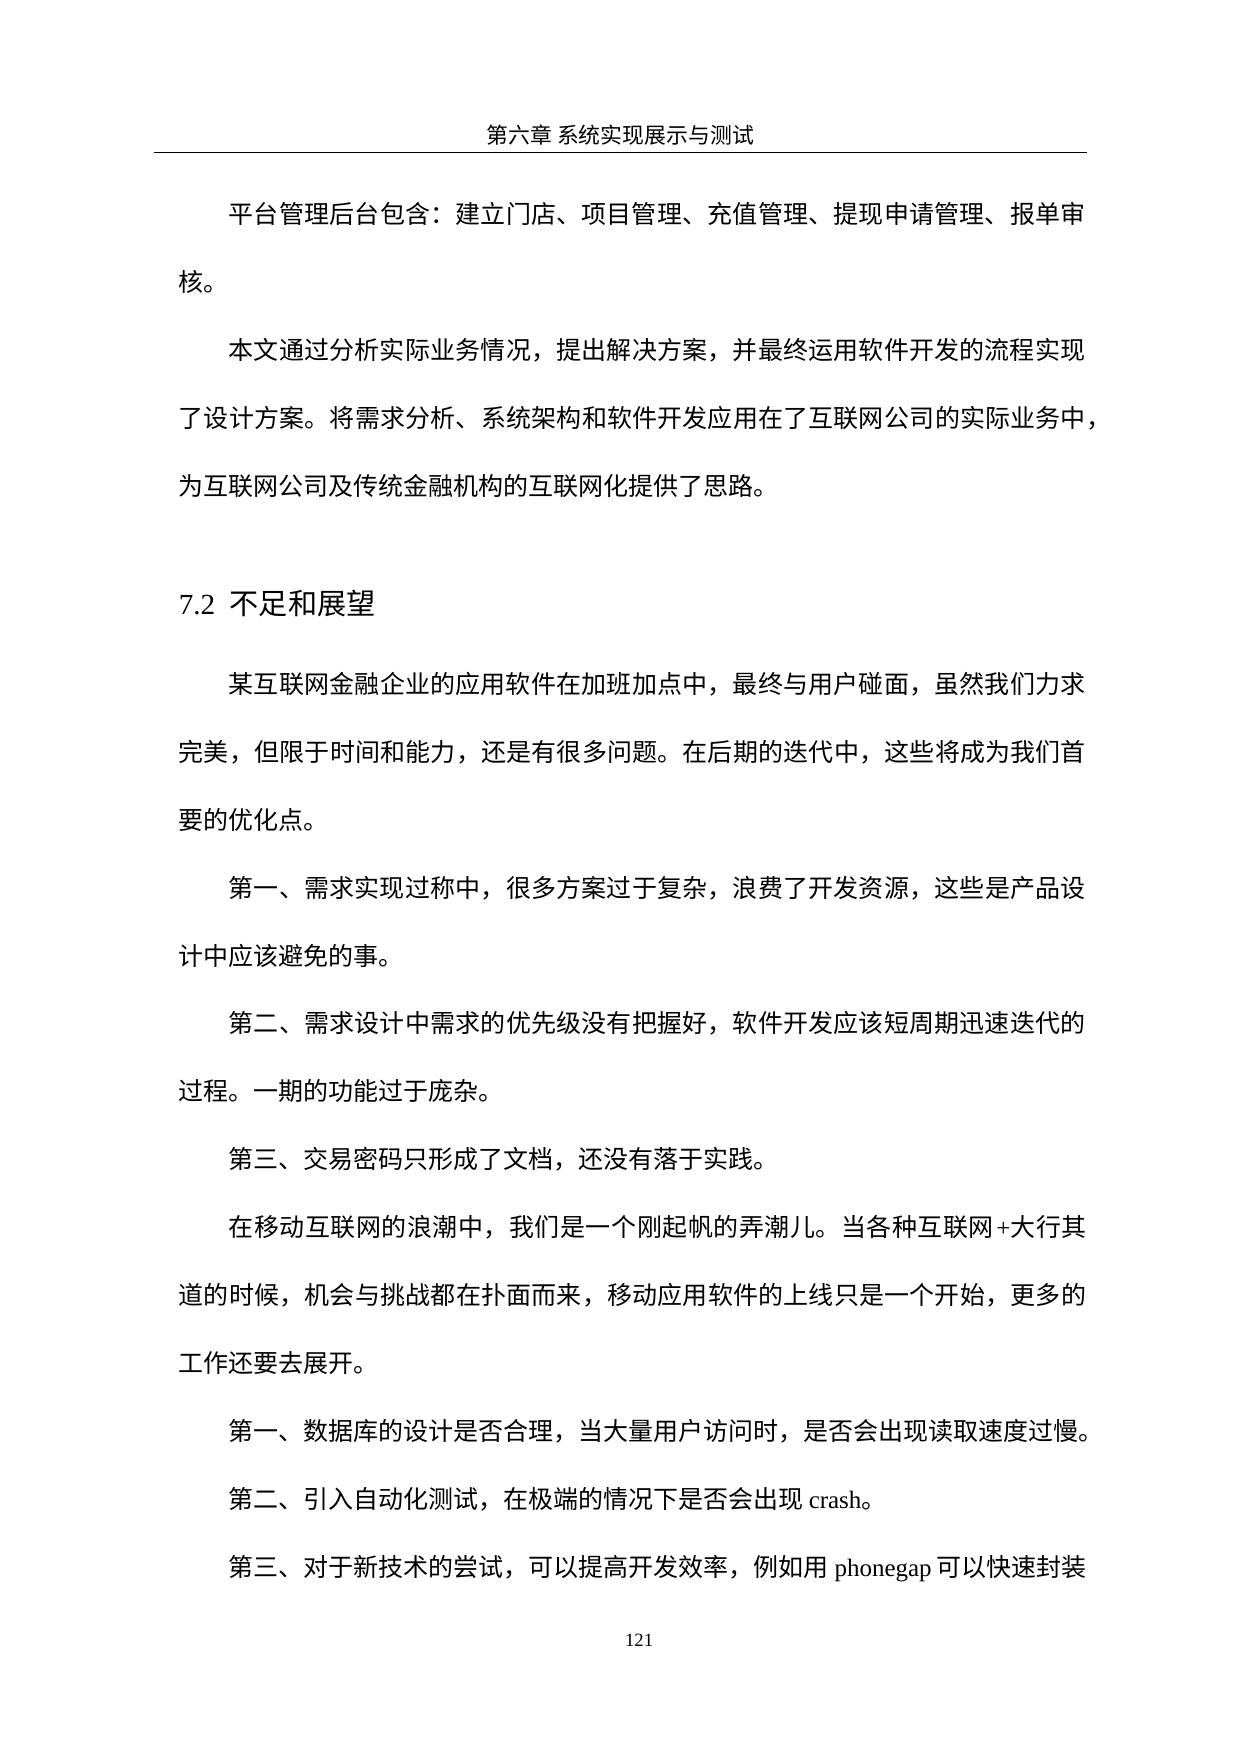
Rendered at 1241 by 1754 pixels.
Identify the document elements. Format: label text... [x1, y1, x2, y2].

text 某互联网金融企业的应用软件在加班加点中，最终与用户碰面，虽然我们力求完美，但限于时间和能力，还是有很多问题。在后期的迭代中，这些将成为我们首要的优化点。 [178, 648, 1087, 852]
text 第二、引入自动化测试，在极端的情况下是否会出现crash。 [178, 1463, 1087, 1531]
subtitle 7.2 不足和展望 [178, 568, 1087, 636]
text 第二、需求设计中需求的优先级没有把握好，软件开发应该短周期迅速迭代的过程。一期的功能过于庞杂。 [178, 988, 1087, 1124]
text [178, 1531, 1087, 1599]
text 本文通过分析实际业务情况，提出解决方案，并最终运用软件开发的流程实现了设计方案。将需求分析、系统架构和软件开发应用在了互联网公司的实际业务中，为互联网公司及传统金融机构的互联网化提供了思路。 [178, 314, 1087, 518]
text 第一、需求实现过称中，很多方案过于复杂，浪费了开发资源，这些是产品设计中应该避免的事。 [178, 852, 1087, 988]
text 在移动互联网的浪潮中，我们是一个刚起帆的弄潮儿。当各种互联网+大行其道的时候，机会与挑战都在扑面而来，移动应用软件的上线只是一个开始，更多的工作还要去展开。 [178, 1192, 1087, 1396]
text 平台管理后台包含：建立门店、项目管理、充值管理、提现申请管理、报单审核。 [178, 178, 1087, 314]
text 第三、交易密码只形成了文档，还没有落于实践。 [178, 1124, 1087, 1192]
text 第一、数据库的设计是否合理，当大量用户访问时，是否会出现读取速度过慢。 [178, 1396, 1087, 1463]
